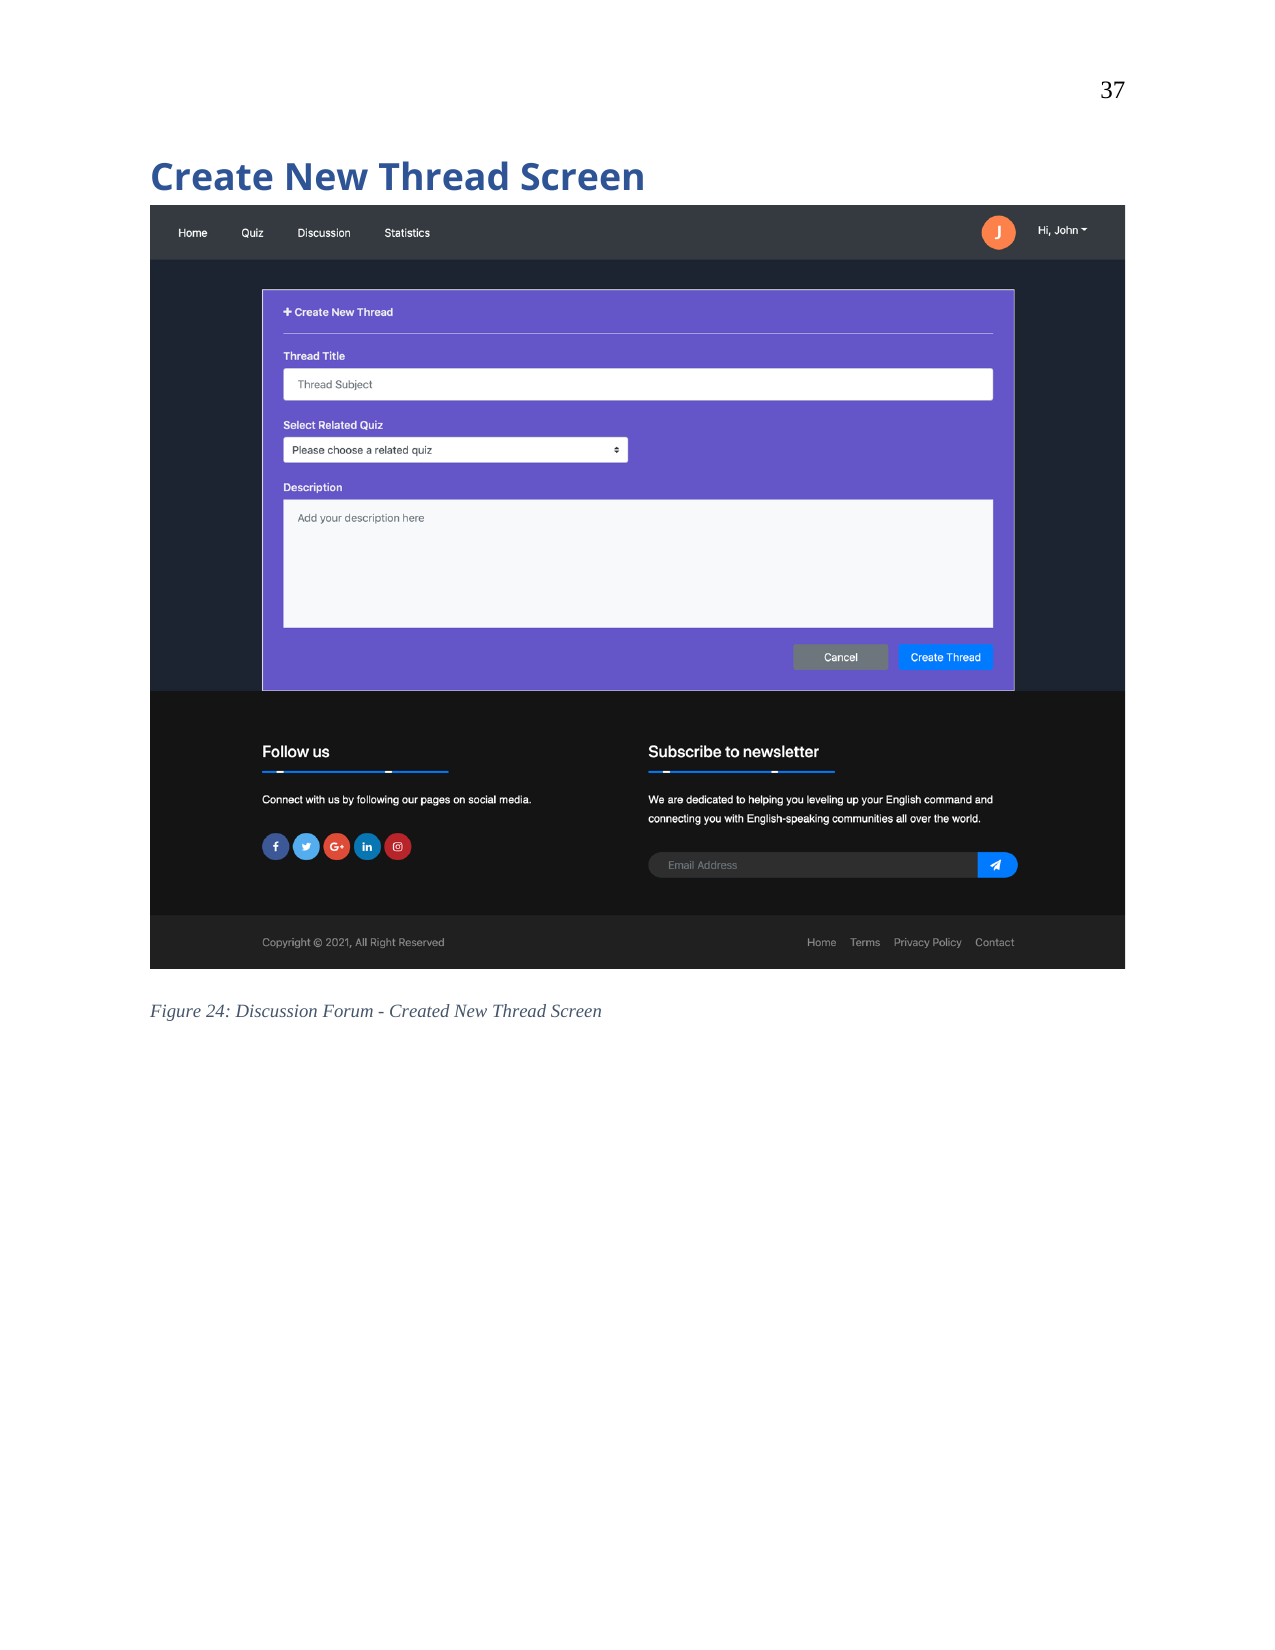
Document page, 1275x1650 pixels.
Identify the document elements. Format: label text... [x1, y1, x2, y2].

subtitle Create New Thread Screen [150, 150, 1125, 201]
picture [150, 205, 1125, 969]
